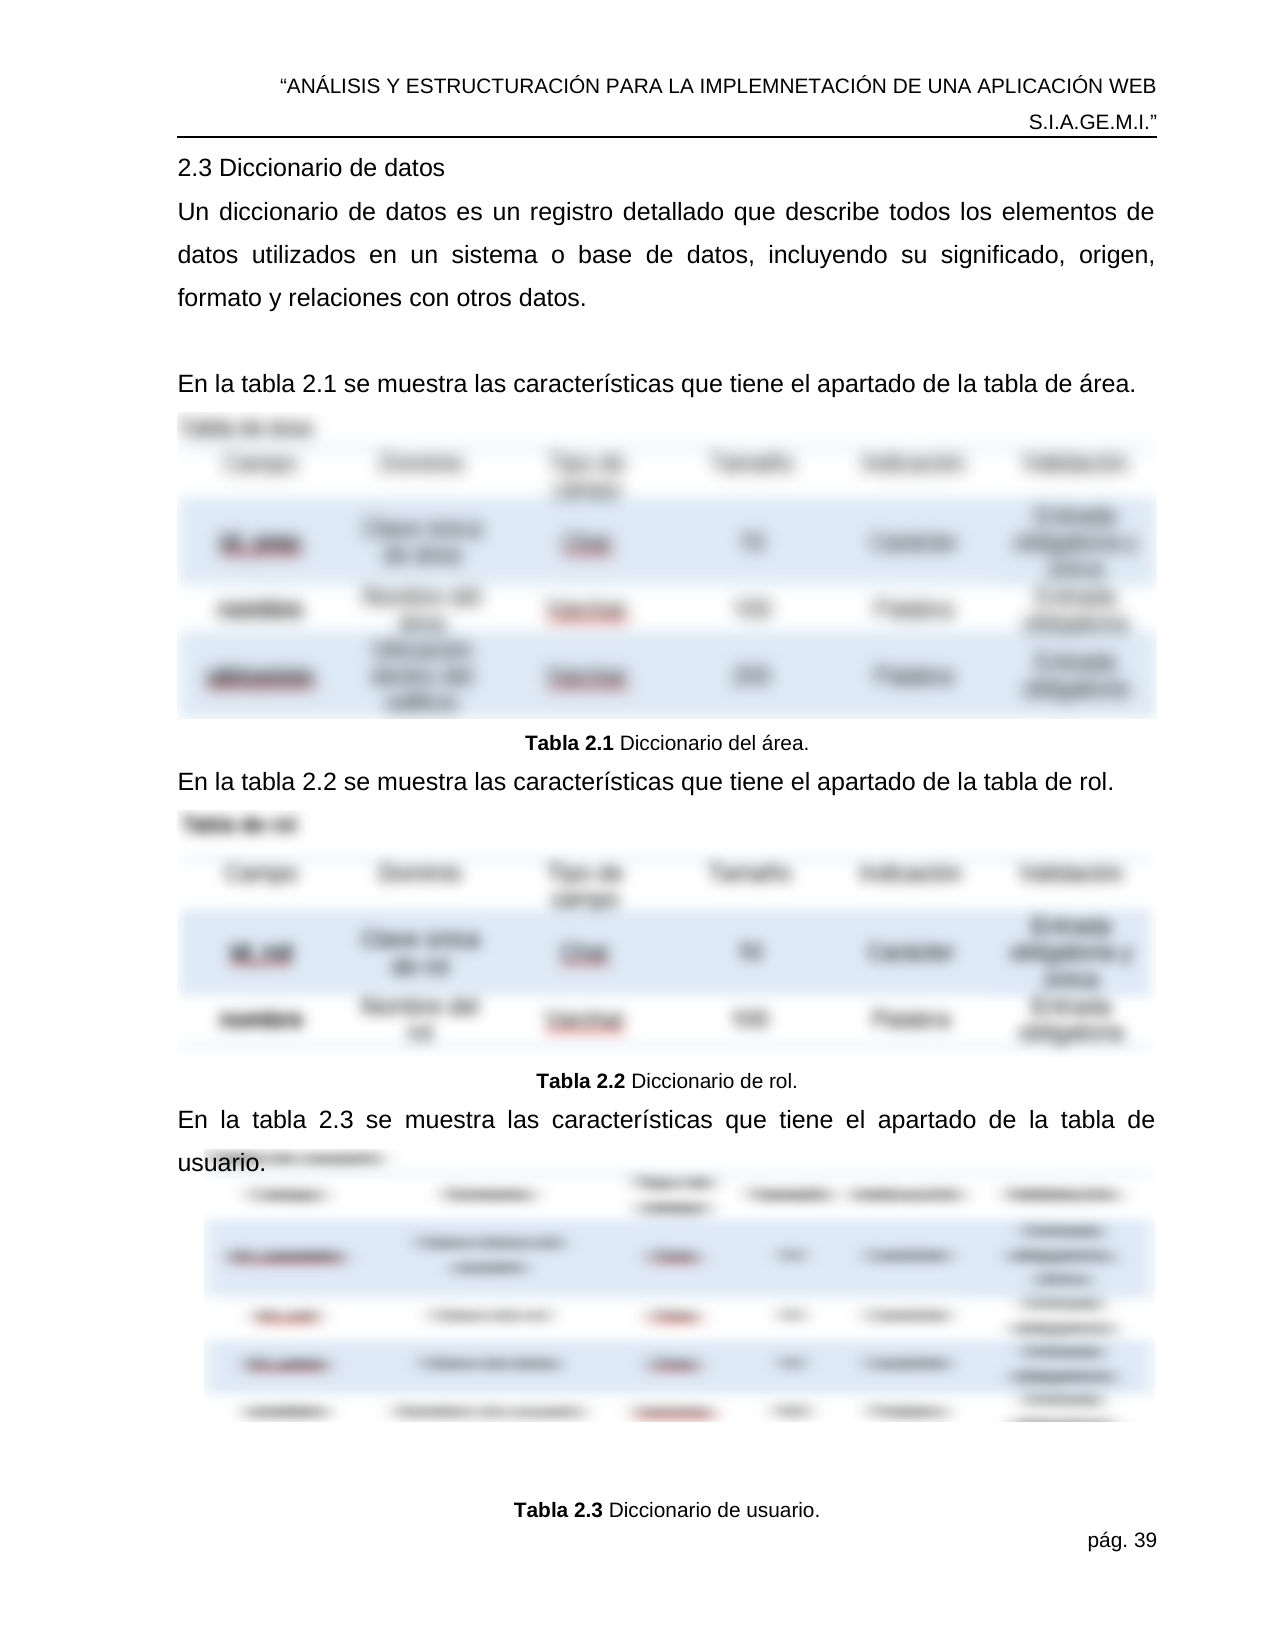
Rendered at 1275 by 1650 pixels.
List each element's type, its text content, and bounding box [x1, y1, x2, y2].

text Tabla 2.3 Diccionario de usuario. [177, 1498, 1157, 1522]
text Tabla 2.1 Diccionario del área. [177, 731, 1157, 755]
picture [203, 1177, 1156, 1422]
text En la tabla 2.2 se muestra las características que tiene el apartado de la tabla de rol. [177, 767, 1157, 796]
picture [177, 810, 1157, 1057]
text En la tabla 2.1 se muestra las características que tiene el apartado de la tabla de área. [177, 369, 1157, 398]
text Un diccionario de datos es un registro detallado que describe todos los elementos de datos utilizados en un sistema o base de datos, incluyendo su significado, origen, formato y relaciones con otros datos. [177, 197, 1157, 312]
text En la tabla 2.3 se muestra las características que tiene el apartado de la tabla de usuario. [177, 1105, 1157, 1177]
subtitle 2.3 Diccionario de datos [177, 153, 1157, 182]
picture [177, 412, 1157, 719]
text Tabla 2.2 Diccionario de rol. [177, 1069, 1157, 1093]
